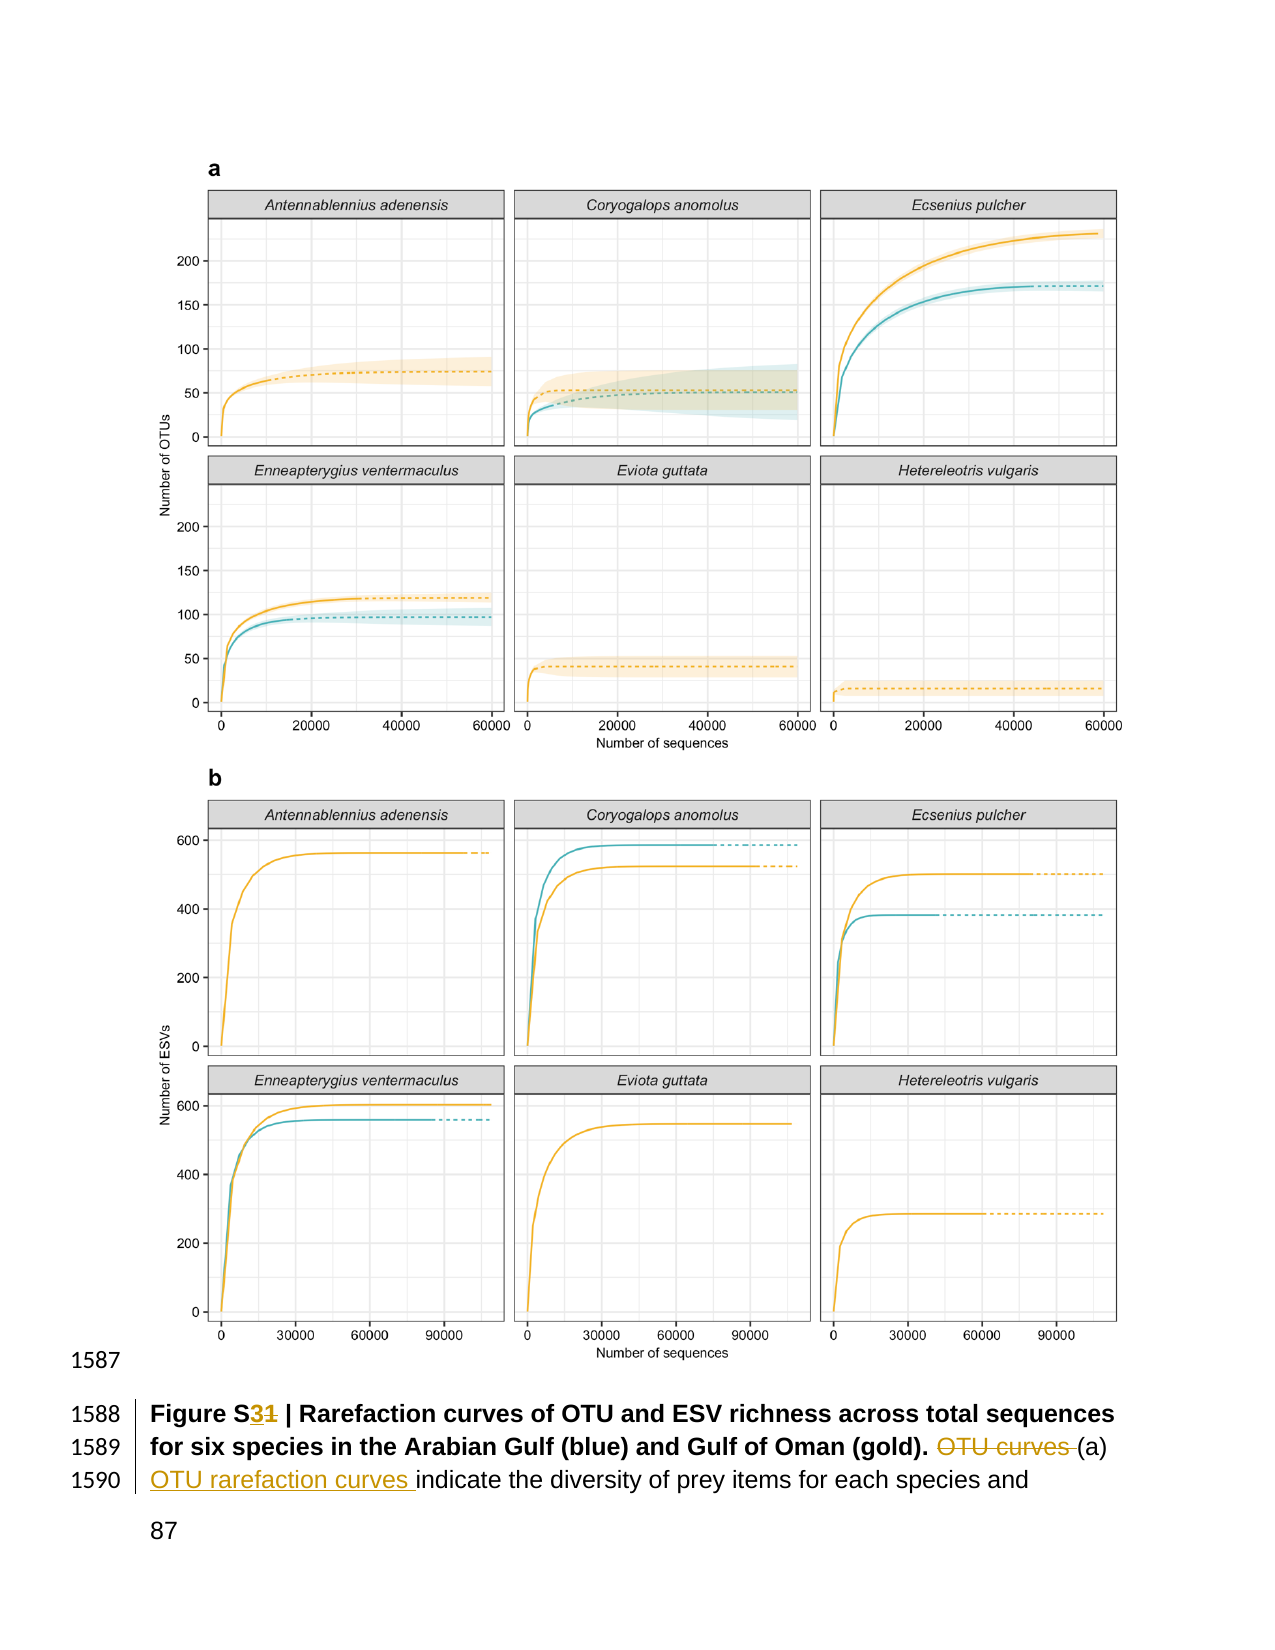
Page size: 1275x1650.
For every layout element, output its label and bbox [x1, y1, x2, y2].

picture [150, 150, 1125, 1369]
text [150, 1399, 1125, 1494]
